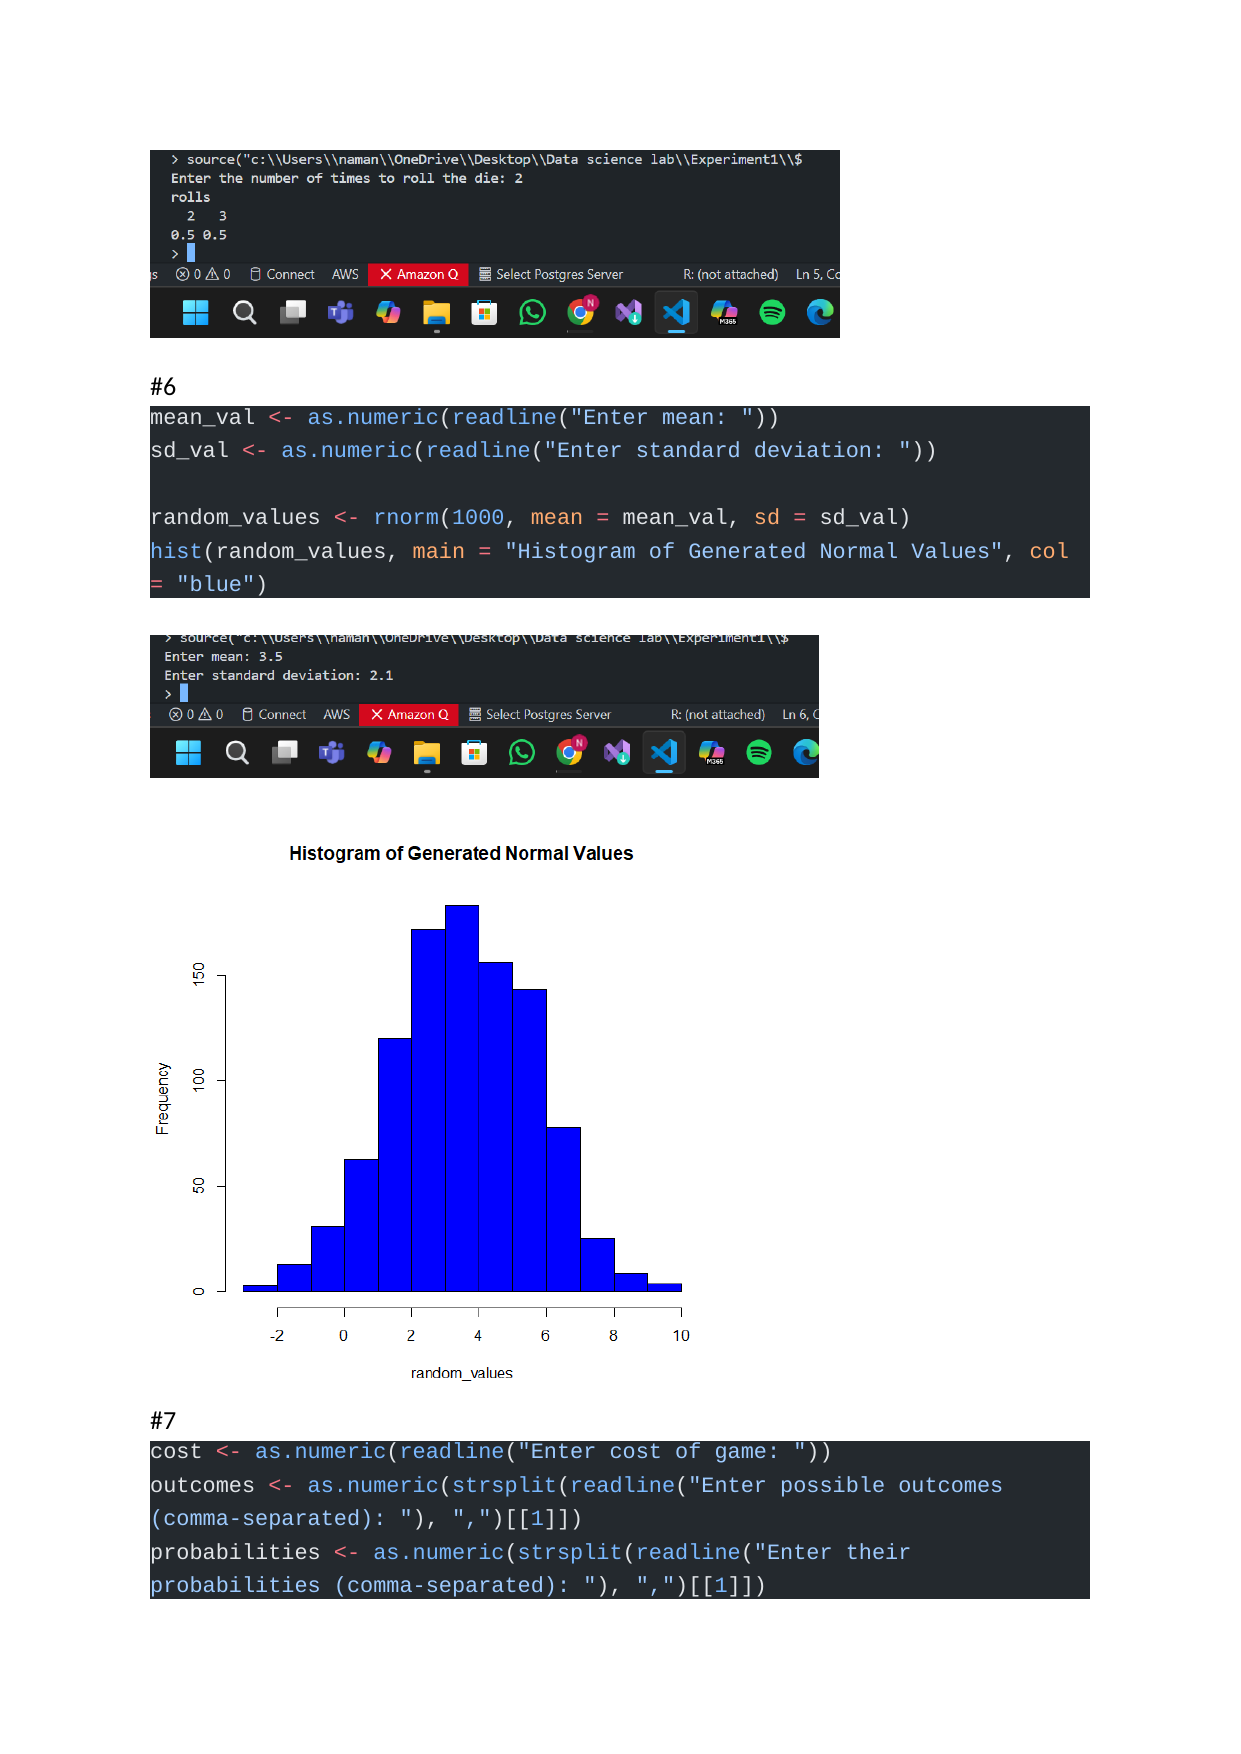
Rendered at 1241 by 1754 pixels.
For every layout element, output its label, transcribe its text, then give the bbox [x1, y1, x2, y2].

picture [150, 150, 840, 338]
text random_values <- rnorm(1000, mean = mean_val, sd = sd_val) [150, 507, 1090, 531]
picture [150, 815, 737, 1401]
text cost <- as.numeric(readline("Enter cost of game: ")) [150, 1441, 1090, 1465]
text #6 [150, 370, 1090, 402]
text probabilities <- as.numeric(strsplit(readline("Enter their probabilities (comma-separated): "), ",")[[1]]) [150, 1541, 1090, 1599]
text mean_val <- as.numeric(readline("Enter mean: ")) [150, 406, 1090, 431]
picture [150, 635, 819, 778]
text hist(random_values, main = "Histogram of Generated Normal Values", col = "blue") [150, 540, 1090, 598]
text sd_val <- as.numeric(readline("Enter standard deviation: ")) [150, 440, 1090, 464]
text outcomes <- as.numeric(strsplit(readline("Enter possible outcomes (comma-separated): "), ",")[[1]]) [150, 1474, 1090, 1532]
text #7 [150, 1404, 1090, 1436]
